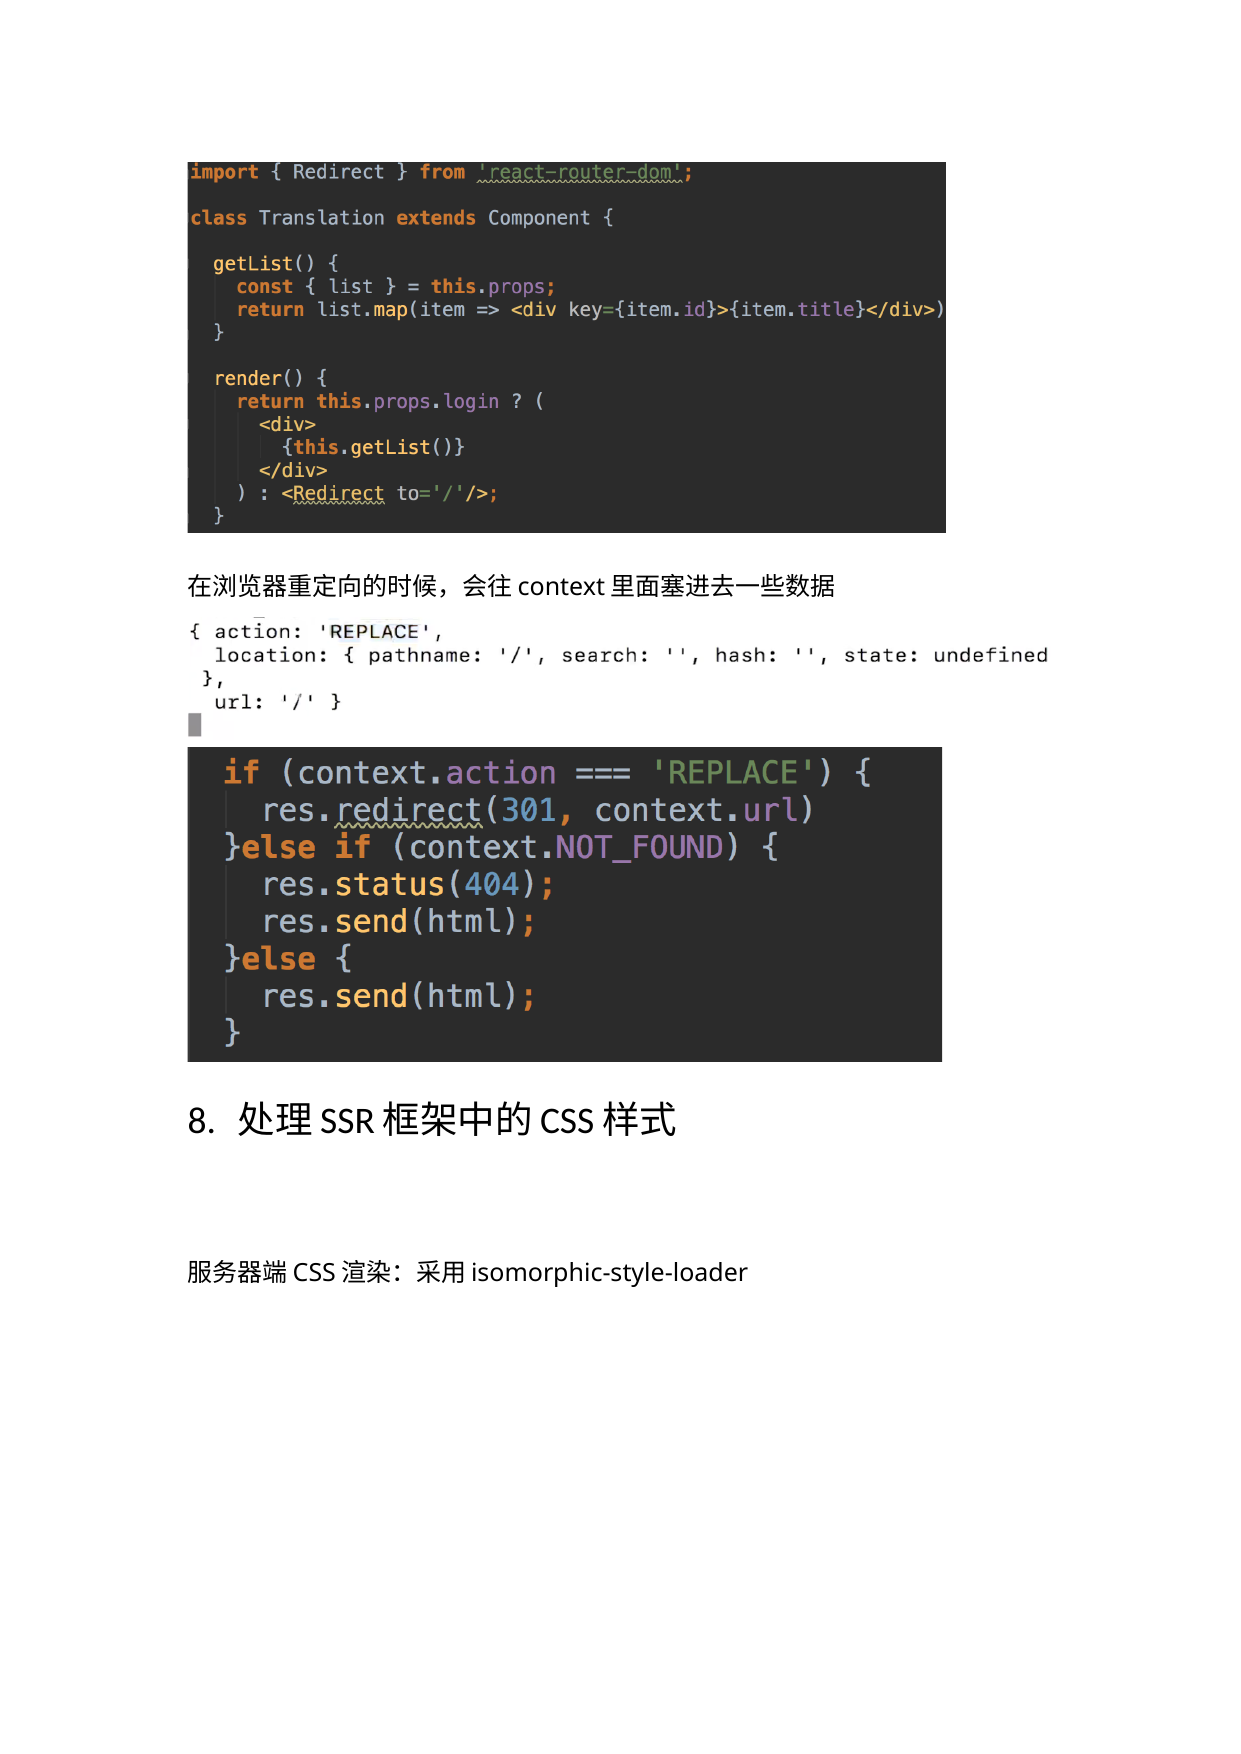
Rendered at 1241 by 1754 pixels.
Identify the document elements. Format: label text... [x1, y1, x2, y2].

picture [187, 617, 1053, 741]
subtitle 处理SSR框架中的CSS样式 [187, 1084, 1053, 1149]
text 在浏览器重定向的时候，会往context里面塞进去一些数据 [187, 552, 1053, 617]
picture [187, 162, 946, 533]
picture [187, 747, 943, 1062]
text 服务器端CSS渲染：采用isomorphic-style-loader [187, 1238, 1053, 1303]
